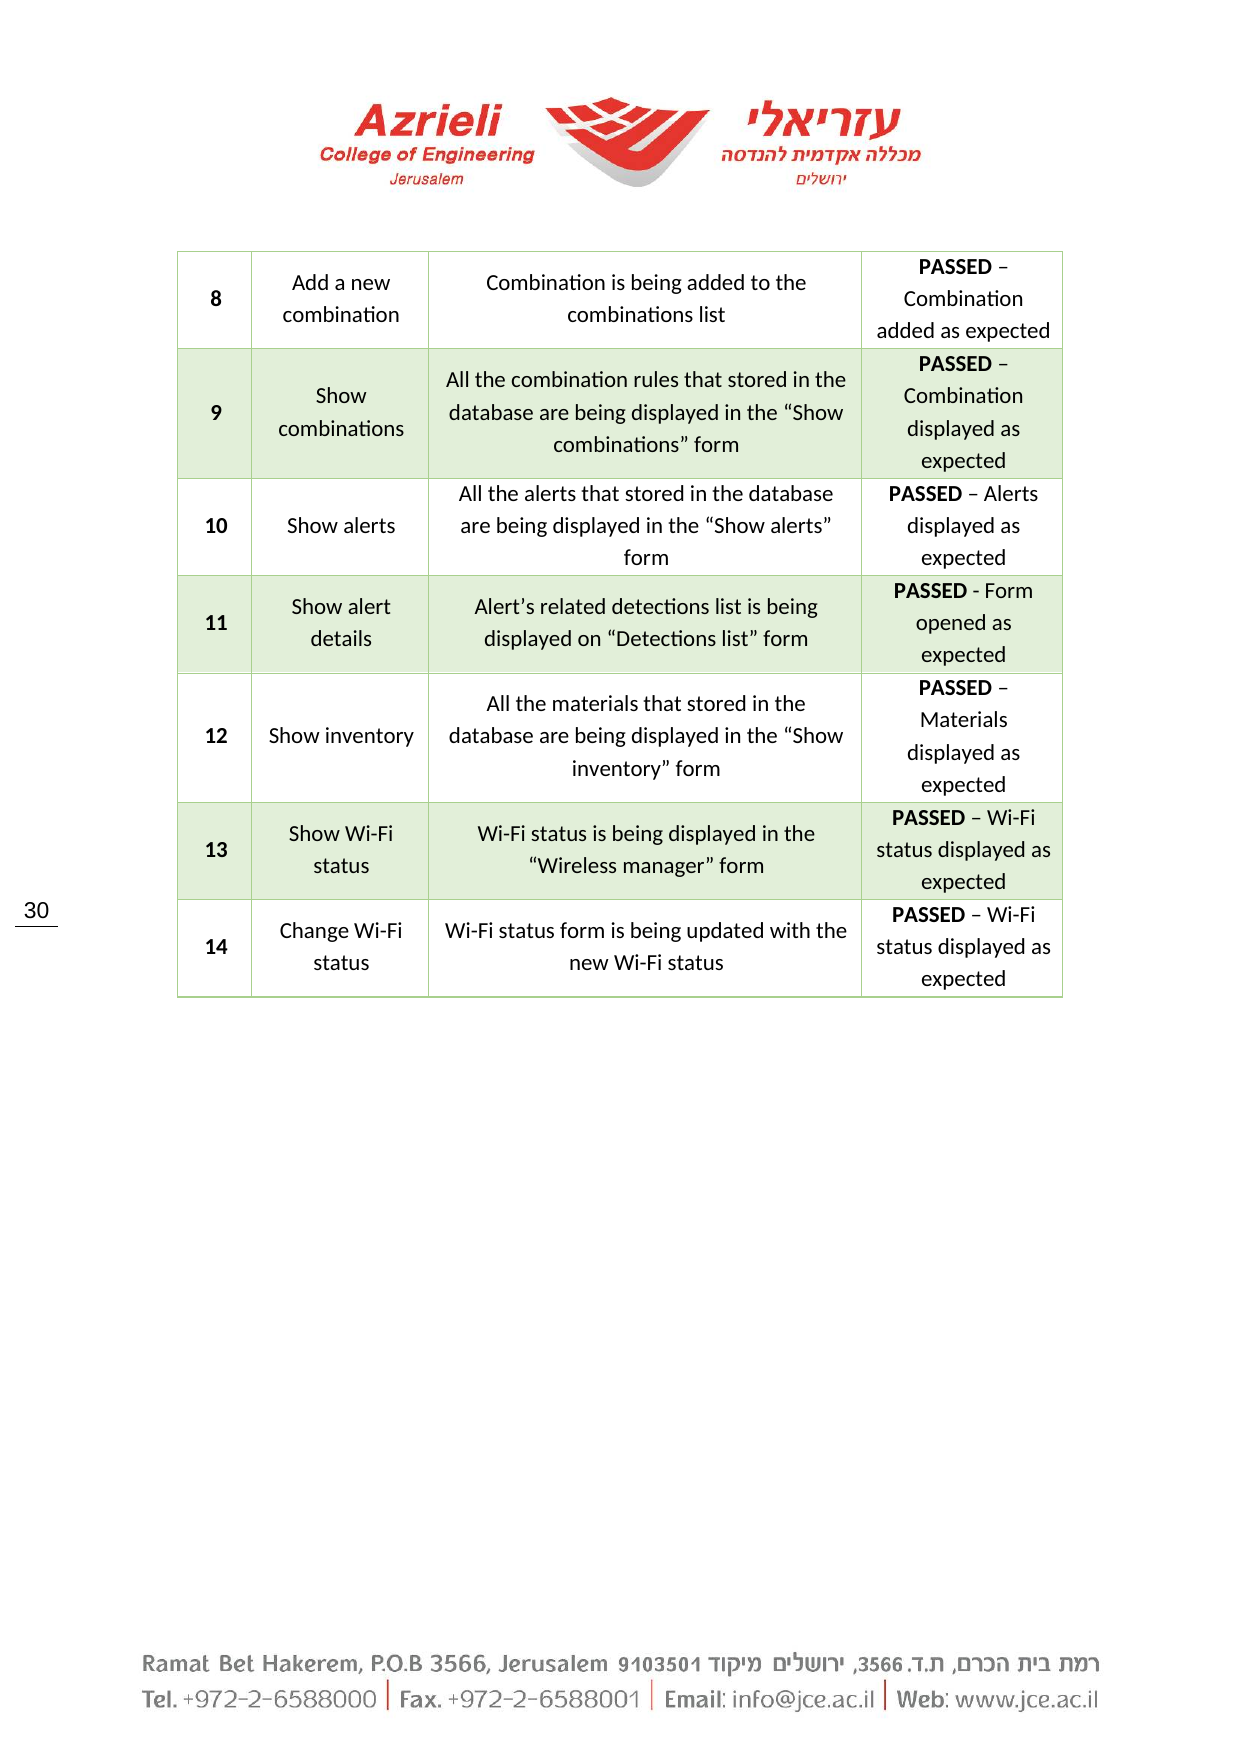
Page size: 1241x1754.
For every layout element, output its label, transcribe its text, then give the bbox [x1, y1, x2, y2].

table_cell 13 [178, 803, 251, 899]
table_cell PASSED – Wi-Fi status displayed as expected [862, 900, 1062, 996]
table_cell 10 [178, 479, 251, 575]
table_cell All the alerts that stored in the database are being displayed in the “Show alerts” form [429, 479, 861, 575]
table_cell Show alerts [252, 479, 428, 575]
table_cell 9 [178, 349, 251, 478]
table_cell PASSED – Combination added as expected [862, 252, 1062, 348]
table_cell PASSED – Wi-Fi status displayed as expected [862, 803, 1062, 899]
picture [42, 35, 1199, 212]
table_cell Alert’s related detections list is being displayed on “Detections list” form [429, 576, 861, 672]
table_cell Show combinations [252, 349, 428, 478]
table_cell Show inventory [252, 674, 428, 802]
table_cell PASSED – Combination displayed as expected [862, 349, 1062, 478]
table_cell Wi-Fi status form is being updated with the new Wi-Fi status [429, 900, 861, 996]
picture [107, 1633, 1133, 1742]
table_cell Wi-Fi status is being displayed in the “Wireless manager” form [429, 803, 861, 899]
table_cell 11 [178, 576, 251, 672]
table_cell All the materials that stored in the database are being displayed in the “Show inventory” form [429, 674, 861, 802]
table_cell Combination is being added to the combinations list [429, 252, 861, 348]
table_cell PASSED - Form opened as expected [862, 576, 1062, 672]
table_cell Change Wi-Fi status [252, 900, 428, 996]
table_cell Show Wi-Fi status [252, 803, 428, 899]
table_cell PASSED – Alerts displayed as expected [862, 479, 1062, 575]
table_cell PASSED – Materials displayed as expected [862, 674, 1062, 802]
table_cell Show alert details [252, 576, 428, 672]
table_cell Add a new combination [252, 252, 428, 348]
table_cell 8 [178, 252, 251, 348]
table_cell 12 [178, 674, 251, 802]
table_cell All the combination rules that stored in the database are being displayed in the “Show combinations” form [429, 349, 861, 478]
table_cell 14 [178, 900, 251, 996]
